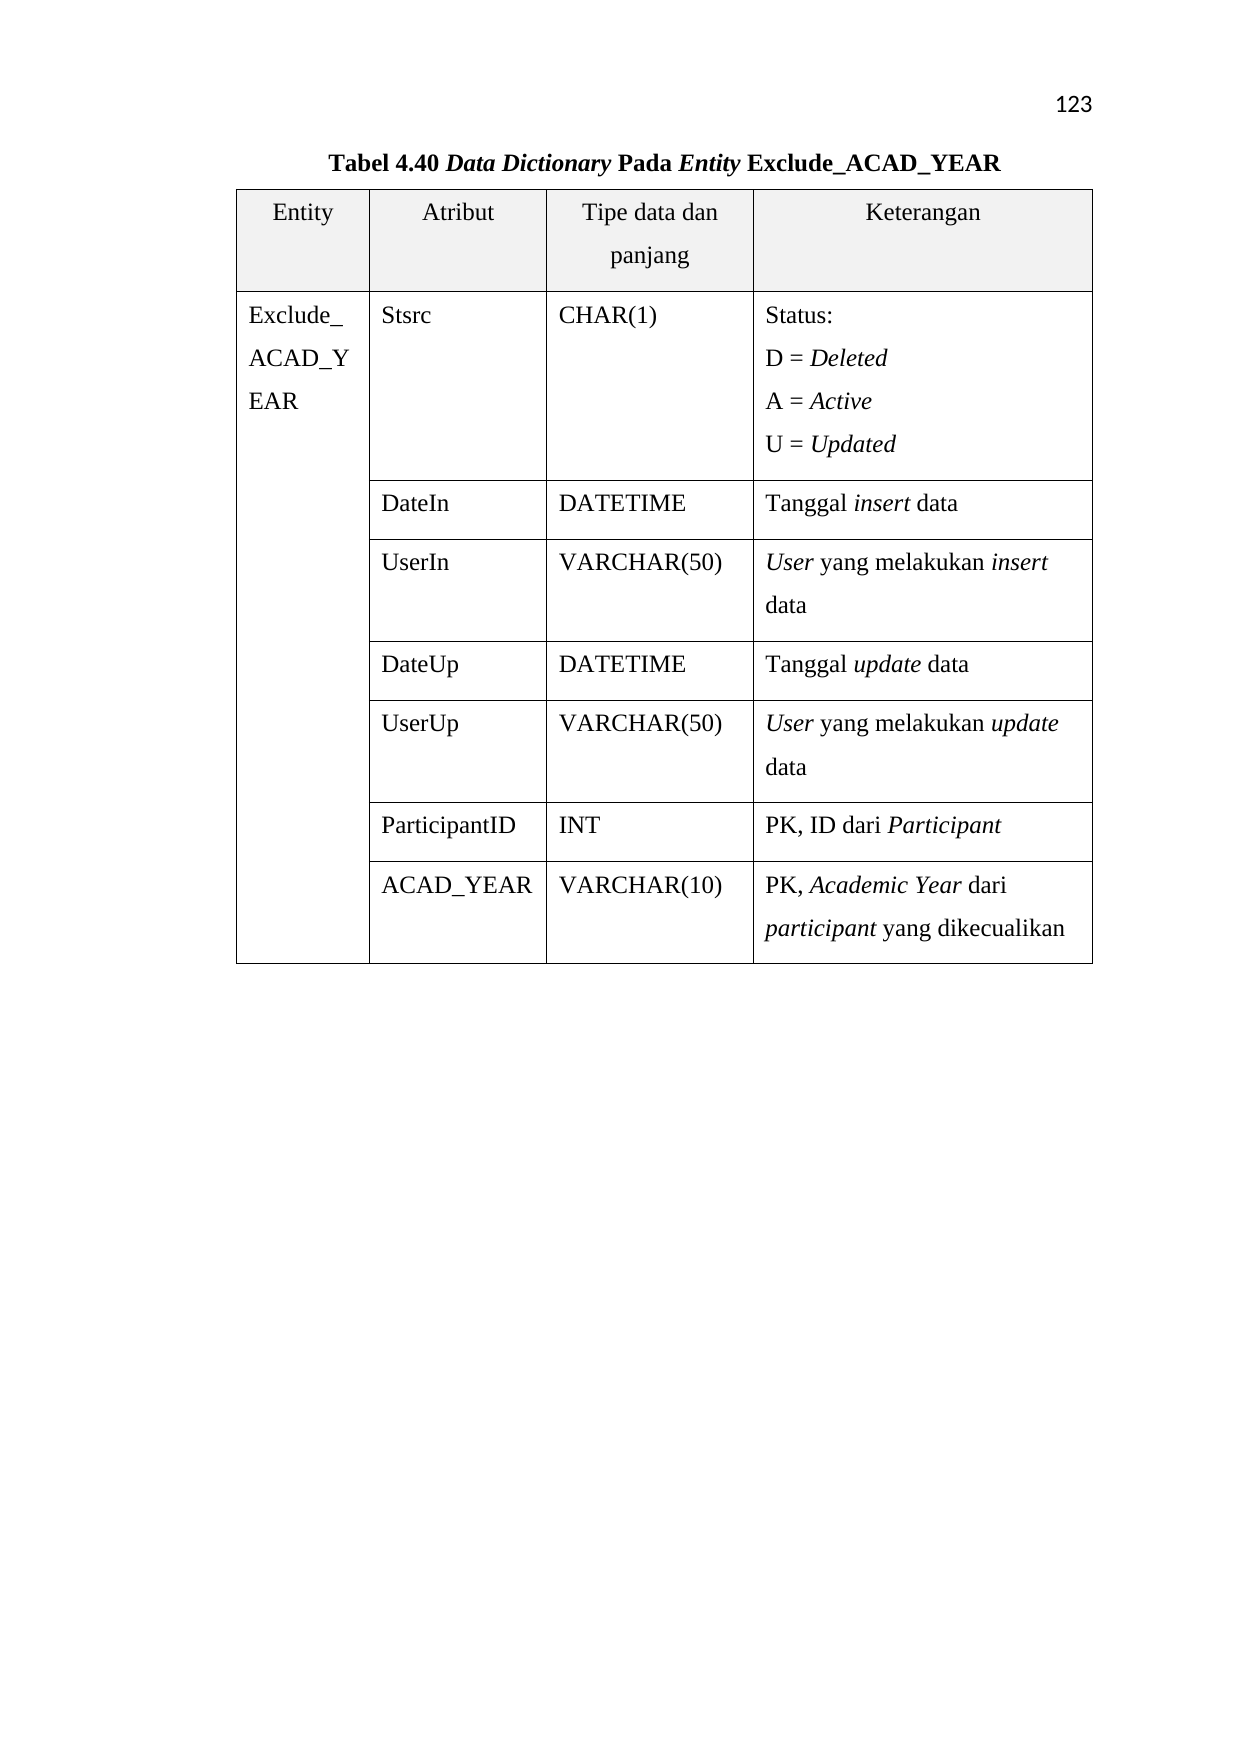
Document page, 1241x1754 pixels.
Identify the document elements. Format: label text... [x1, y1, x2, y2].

table_cell CHAR(1) [547, 292, 753, 479]
table_cell ParticipantID [370, 803, 546, 861]
table_cell Status: D = Deleted A = Active U = Updated [754, 292, 1092, 479]
table_cell VARCHAR(50) [547, 540, 753, 641]
table_cell DateUp [370, 642, 546, 700]
table_cell INT [547, 803, 753, 861]
text Tabel 4.40 Data Dictionary Pada Entity Exclude_ACAD_YEAR [236, 148, 1092, 176]
table_cell PK, Academic Year dari participant yang dikecualikan [754, 862, 1092, 963]
table_cell Tanggal insert data [754, 481, 1092, 539]
table_header Atribut [370, 190, 546, 291]
table_cell UserUp [370, 701, 546, 802]
table_header Tipe data dan panjang [547, 190, 753, 291]
table_cell UserIn [370, 540, 546, 641]
table_cell User yang melakukan update data [754, 701, 1092, 802]
table_cell DATETIME [547, 642, 753, 700]
table_cell User yang melakukan insert data [754, 540, 1092, 641]
table_header Keterangan [754, 190, 1092, 291]
table_cell ACAD_YEAR [370, 862, 546, 963]
table_cell Tanggal update data [754, 642, 1092, 700]
table_cell VARCHAR(50) [547, 701, 753, 802]
table_cell Exclude_ACAD_YEAR [237, 292, 369, 963]
table_cell VARCHAR(10) [547, 862, 753, 963]
table_cell Stsrc [370, 292, 546, 479]
table_cell DATETIME [547, 481, 753, 539]
table_header Entity [237, 190, 369, 291]
table_cell DateIn [370, 481, 546, 539]
table_cell PK, ID dari Participant [754, 803, 1092, 861]
